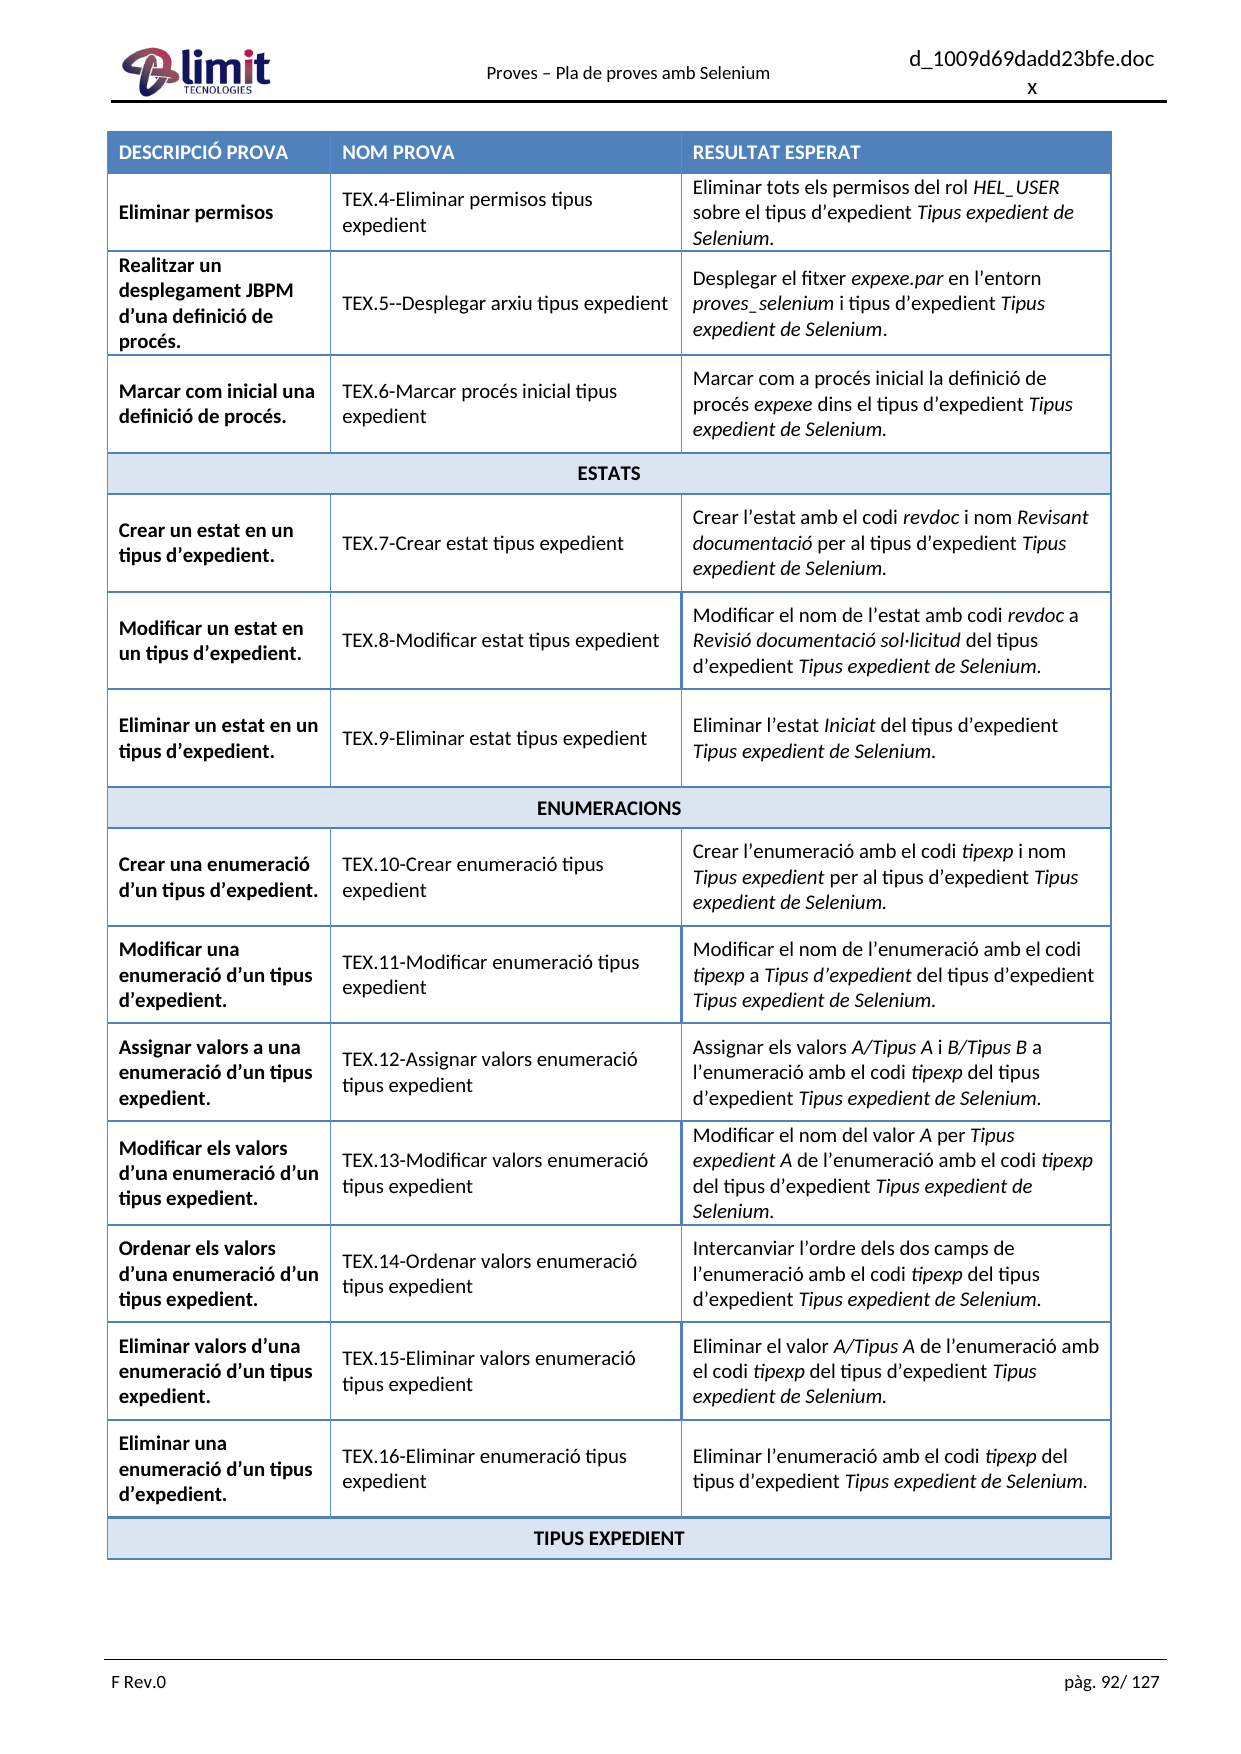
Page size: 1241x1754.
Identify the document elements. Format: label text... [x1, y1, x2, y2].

table_cell Modificar una enumeració d’un tipus d’expedient. [108, 927, 330, 1022]
table_cell ENUMERACIONS [108, 788, 1110, 827]
table_cell Eliminar l’enumeració amb el codi tipexp del tipus d’expedient Tipus expedient de Selenium. [682, 1421, 1110, 1516]
table_cell Eliminar valors d’una enumeració d’un tipus expedient. [108, 1323, 330, 1419]
table_cell TEX.15-Eliminar valors enumeració tipus expedient [331, 1323, 680, 1419]
table_cell TEX.10-Crear enumeració tipus expedient [331, 829, 681, 925]
table_cell TEX.4-Eliminar permisos tipus expedient [331, 174, 681, 250]
table_header RESULTAT ESPERAT [682, 133, 1110, 172]
table_cell ESTATS [108, 454, 1110, 493]
table_cell Eliminar el valor A/Tipus A de l’enumeració amb el codi tipexp del tipus d’expedient Tipus expedient de Selenium. [683, 1323, 1110, 1419]
table_cell TEX.12-Assignar valors enumeració tipus expedient [331, 1024, 681, 1120]
table_header DESCRIPCIÓ PROVA [108, 133, 330, 172]
table_cell Crear l’estat amb el codi revdoc i nom Revisant documentació per al tipus d’expedient Tipus expedient de Selenium. [682, 495, 1110, 591]
table_cell TIPUS EXPEDIENT [108, 1519, 1110, 1558]
table_cell Marcar com a procés inicial la definició de procés expexe dins el tipus d’expedient Tipus expedient de Selenium. [682, 356, 1110, 452]
table_cell TEX.14-Ordenar valors enumeració tipus expedient [331, 1226, 681, 1321]
table_cell Modificar el nom del valor A per Tipus expedient A de l’enumeració amb el codi tipexp del tipus d’expedient Tipus expedient de Selenium. [683, 1122, 1110, 1224]
table_cell TEX.6-Marcar procés inicial tipus expedient [331, 356, 681, 452]
table_cell Desplegar el fitxer expexe.par en l’entorn proves_selenium i tipus d’expedient Tipus expedient de Selenium. [682, 252, 1110, 354]
table_cell Crear un estat en un tipus d’expedient. [108, 495, 330, 591]
picture [118, 45, 275, 100]
table_cell Eliminar un estat en un tipus d’expedient. [108, 690, 330, 786]
table_cell Assignar els valors A/Tipus A i B/Tipus B a l’enumeració amb el codi tipexp del tipus d’expedient Tipus expedient de Selenium. [682, 1024, 1110, 1120]
table_cell Crear una enumeració d’un tipus d’expedient. [108, 829, 330, 925]
table_cell Modificar el nom de l’enumeració amb el codi tipexp a Tipus d’expedient del tipus d’expedient Tipus expedient de Selenium. [683, 927, 1110, 1022]
table_cell Eliminar l’estat Iniciat del tipus d’expedient Tipus expedient de Selenium. [682, 690, 1110, 786]
table_cell Ordenar els valors d’una enumeració d’un tipus expedient. [108, 1226, 330, 1321]
table_cell Marcar com inicial una definició de procés. [108, 356, 330, 452]
table_cell TEX.16-Eliminar enumeració tipus expedient [331, 1421, 681, 1516]
table_cell Modificar un estat en un tipus d’expedient. [108, 593, 330, 688]
table_cell Modificar els valors d’una enumeració d’un tipus expedient. [108, 1122, 330, 1224]
table_cell Eliminar una enumeració d’un tipus d’expedient. [108, 1421, 330, 1516]
table_cell TEX.8-Modificar estat tipus expedient [331, 593, 680, 688]
table_cell TEX.7-Crear estat tipus expedient [331, 495, 681, 591]
table_header NOM PROVA [331, 133, 681, 172]
table_cell Eliminar tots els permisos del rol HEL_USER sobre el tipus d’expedient Tipus expedient de Selenium. [682, 174, 1110, 250]
table_cell TEX.11-Modificar enumeració tipus expedient [331, 927, 680, 1022]
table_cell Assignar valors a una enumeració d’un tipus expedient. [108, 1024, 330, 1120]
table_cell TEX.9-Eliminar estat tipus expedient [331, 690, 681, 786]
table_cell TEX.13-Modificar valors enumeració tipus expedient [331, 1122, 680, 1224]
table_cell TEX.5--Desplegar arxiu tipus expedient [331, 252, 681, 354]
table_cell Realitzar un desplegament JBPM d’una definició de procés. [108, 252, 330, 354]
table_cell Intercanviar l’ordre dels dos camps de l’enumeració amb el codi tipexp del tipus d’expedient Tipus expedient de Selenium. [682, 1226, 1110, 1321]
table_cell Crear l’enumeració amb el codi tipexp i nom Tipus expedient per al tipus d’expedient Tipus expedient de Selenium. [682, 829, 1110, 925]
table_cell Modificar el nom de l’estat amb codi revdoc a Revisió documentació sol·licitud del tipus d’expedient Tipus expedient de Selenium. [683, 593, 1110, 688]
table_cell Eliminar permisos [108, 174, 330, 250]
